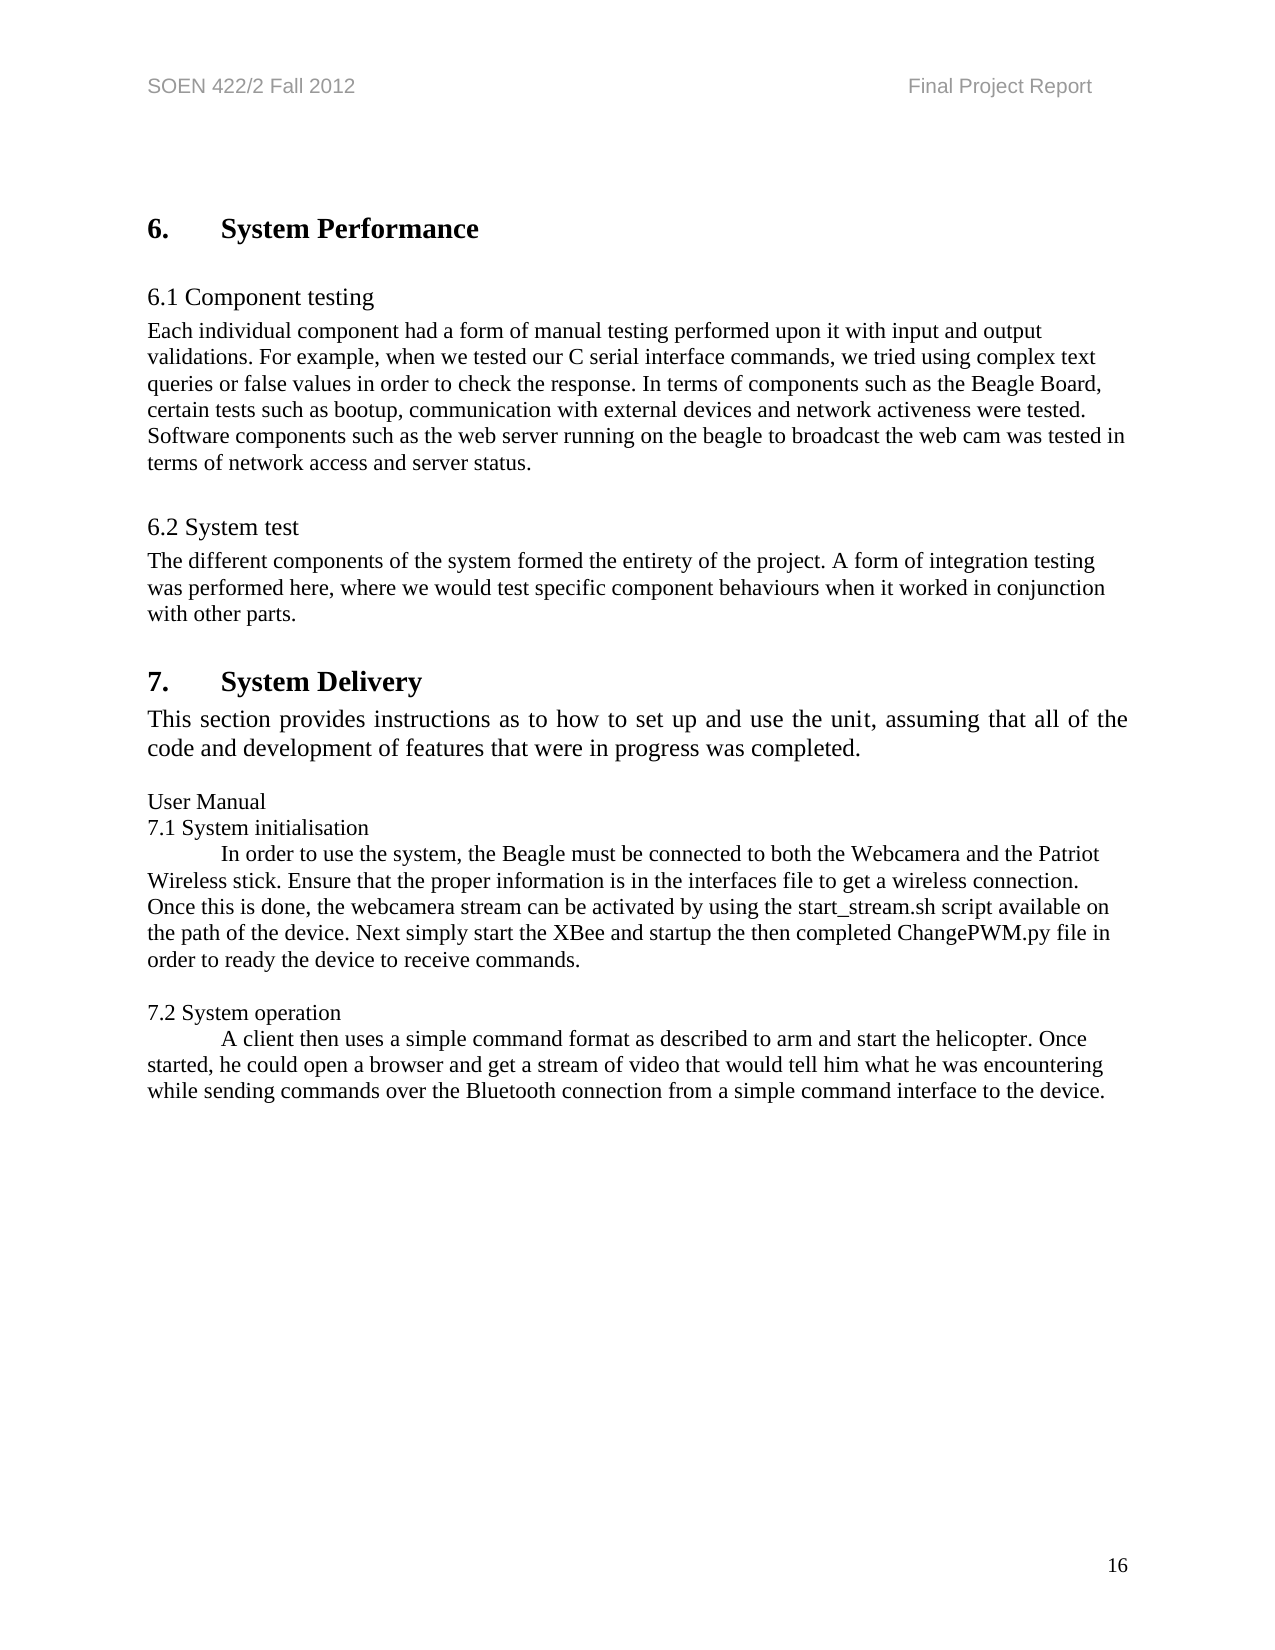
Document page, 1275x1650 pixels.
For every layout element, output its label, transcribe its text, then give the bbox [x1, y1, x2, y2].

text Each individual component had a form of manual testing performed upon it with input and output validations. For example, when we tested our C serial interface commands, we tried using complex text queries or false values in order to check the response. In terms of components such as the Beagle Board, certain tests such as bootup, communication with external devices and network activeness were tested. Software components such as the web server running on the beagle to broadcast the web cam was tested in terms of network access and server status. [147, 317, 1128, 475]
subtitle System Delivery [147, 664, 1128, 698]
subtitle 6.2 System test [147, 512, 1128, 541]
subtitle System Performance [147, 211, 1128, 244]
text The different components of the system formed the entirety of the project. A form of integration testing was performed here, where we would test specific component behaviours when it worked in conjunction with other parts. [147, 547, 1128, 627]
text User Manual [147, 788, 1128, 814]
text A client then uses a simple command format as described to arm and start the helicopter. Once started, he could open a browser and get a stream of video that would tell him what he was encountering while sending commands over the Bluetooth connection from a simple command interface to the device. [147, 1025, 1128, 1104]
text In order to use the system, the Beagle must be connected to both the Webcamera and the Patriot Wireless stick. Ensure that the proper information is in the interfaces file to get a wireless connection. Once this is done, the webcamera stream can be activated by using the start_stream.sh script available on the path of the device. Next simply start the XBee and startup the then completed ChangePWM.py file in order to ready the device to receive commands. [147, 840, 1128, 972]
subtitle 6.1 Component testing [147, 282, 1128, 311]
text 7.2 System operation [147, 998, 1128, 1025]
text 7.1 System initialisation [147, 814, 1128, 840]
text This section provides instructions as to how to set up and use the unit, assuming that all of the code and development of features that were in progress was completed. [147, 704, 1128, 761]
